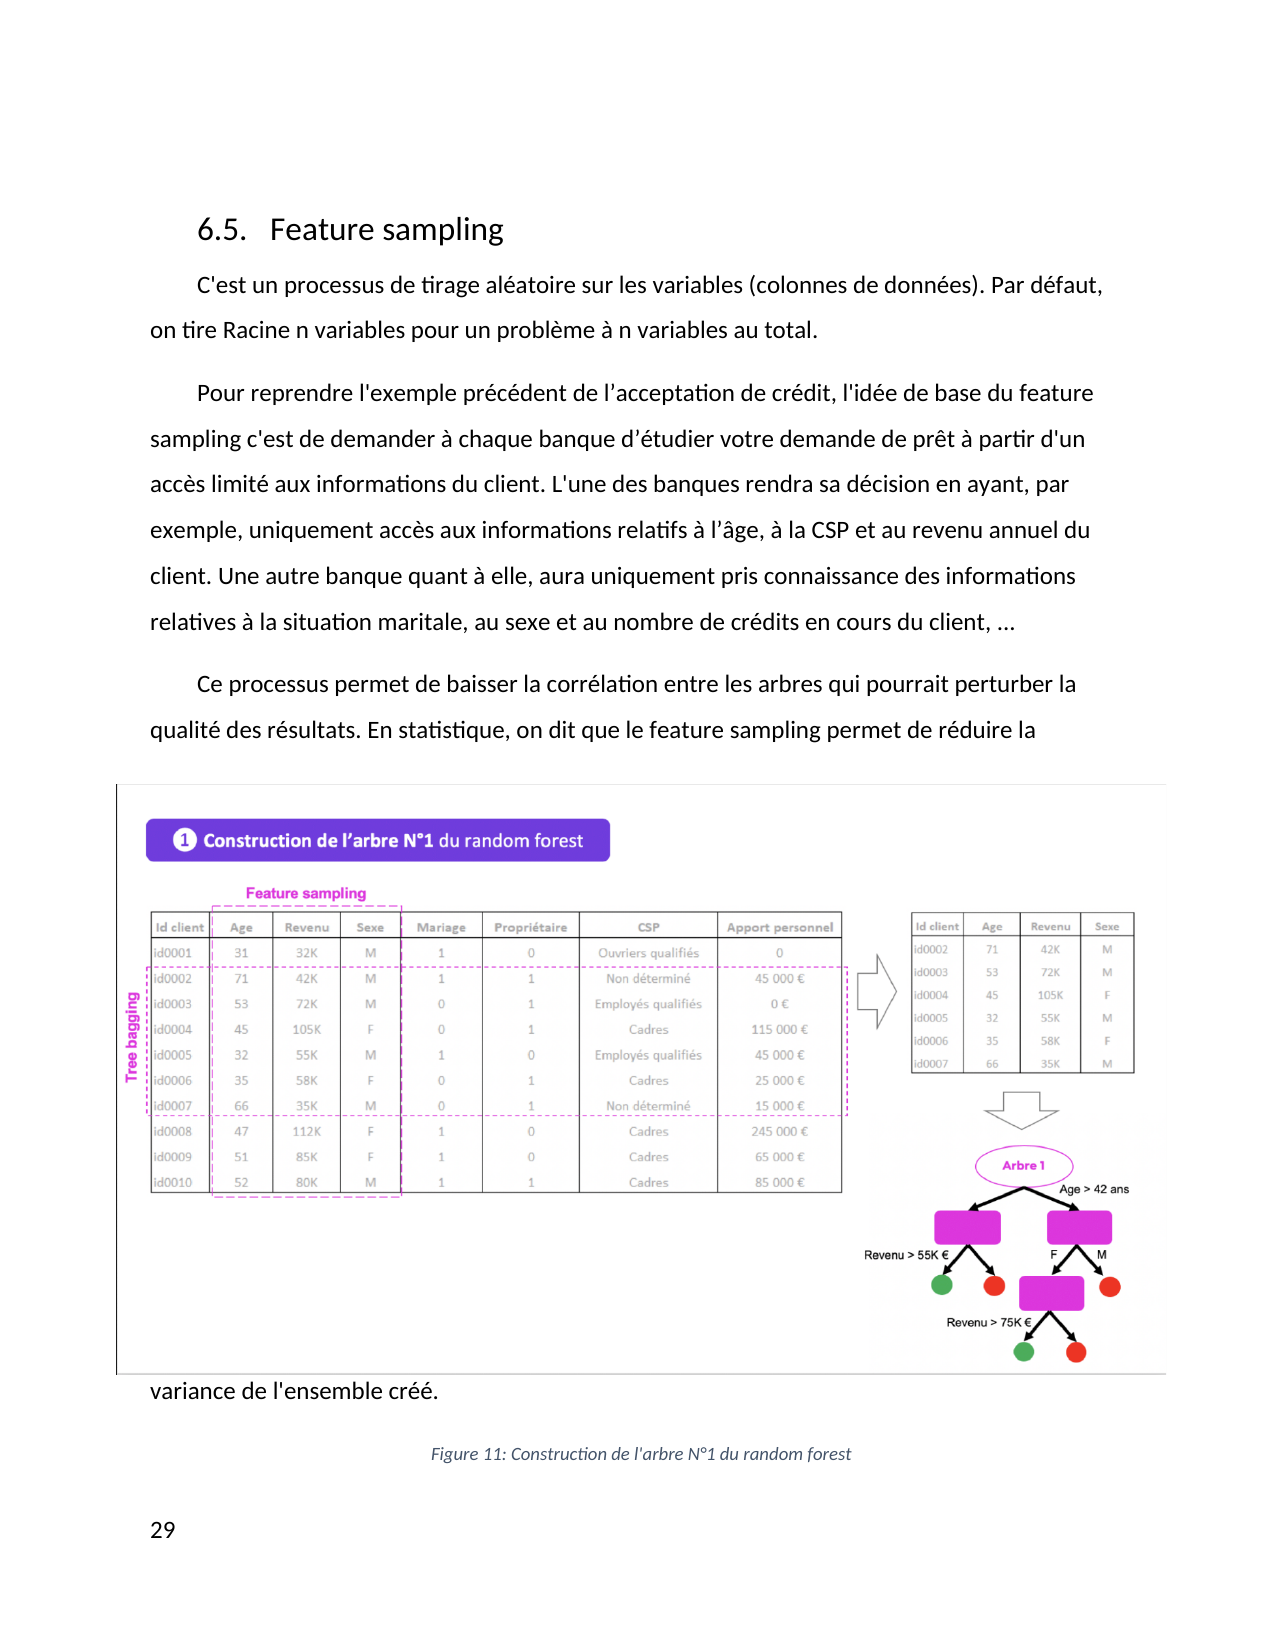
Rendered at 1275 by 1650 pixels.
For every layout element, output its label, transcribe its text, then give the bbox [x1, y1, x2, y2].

text C'est un processus de tirage aléatoire sur les variables (colonnes de données). Par défaut, on tire Racine n variables pour un problème à n variables au total. [150, 269, 1125, 345]
picture [116, 784, 1167, 1375]
subtitle Feature sampling [197, 208, 1125, 249]
text Ce processus permet de baisser la corrélation entre les arbres qui pourrait perturber la qualité des résultats. En statistique, on dit que le feature sampling permet de réduire la variance de l'ensemble créé. [150, 1375, 1125, 1406]
text Pour reprendre l'exemple précédent de l’acceptation de crédit, l'idée de base du feature sampling c'est de demander à chaque banque d’étudier votre demande de prêt à partir d'un accès limité aux informations du client. L'une des banques rendra sa décision en ayant, par exemple, uniquement accès aux informations relatifs à l’âge, à la CSP et au revenu annuel du client. Une autre banque quant à elle, aura uniquement pris connaissance des informations relatives à la situation maritale, au sexe et au nombre de crédits en cours du client, ... [150, 377, 1125, 636]
text Ce processus permet de baisser la corrélation entre les arbres qui pourrait perturber la qualité des résultats. En statistique, on dit que le feature sampling permet de réduire la variance de l'ensemble créé. [150, 668, 1125, 784]
